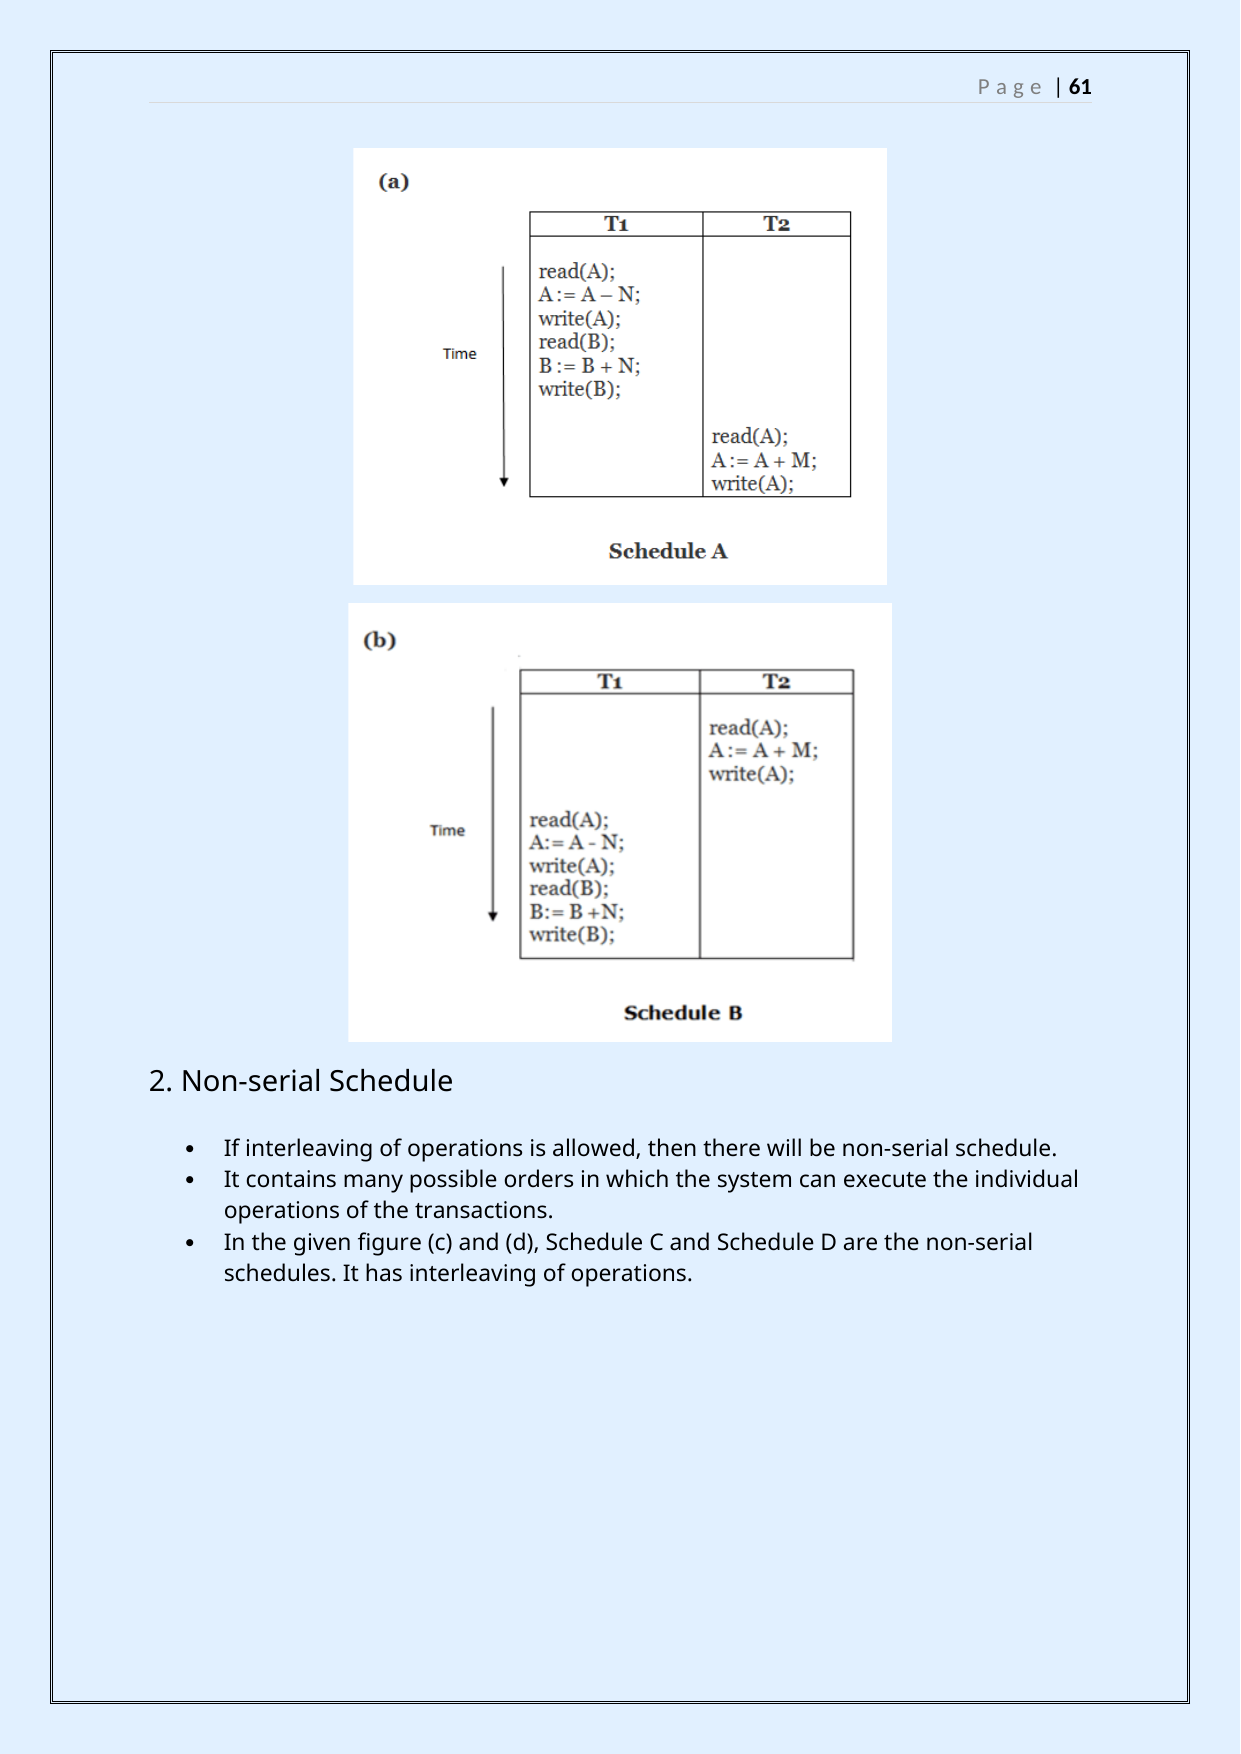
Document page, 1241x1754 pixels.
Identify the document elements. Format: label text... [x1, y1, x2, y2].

picture [353, 148, 887, 585]
picture [348, 603, 892, 1042]
list In the given figure (c) and (d), Schedule C and Schedule D are the non-serial schedules. It has interleaving of operations. [186, 1226, 1092, 1288]
list It contains many possible orders in which the system can execute the individual operations of the transactions. [186, 1163, 1092, 1226]
list If interleaving of operations is allowed, then there will be non-serial schedule. [186, 1132, 1092, 1163]
subtitle 2. Non-serial Schedule [148, 1060, 1092, 1100]
